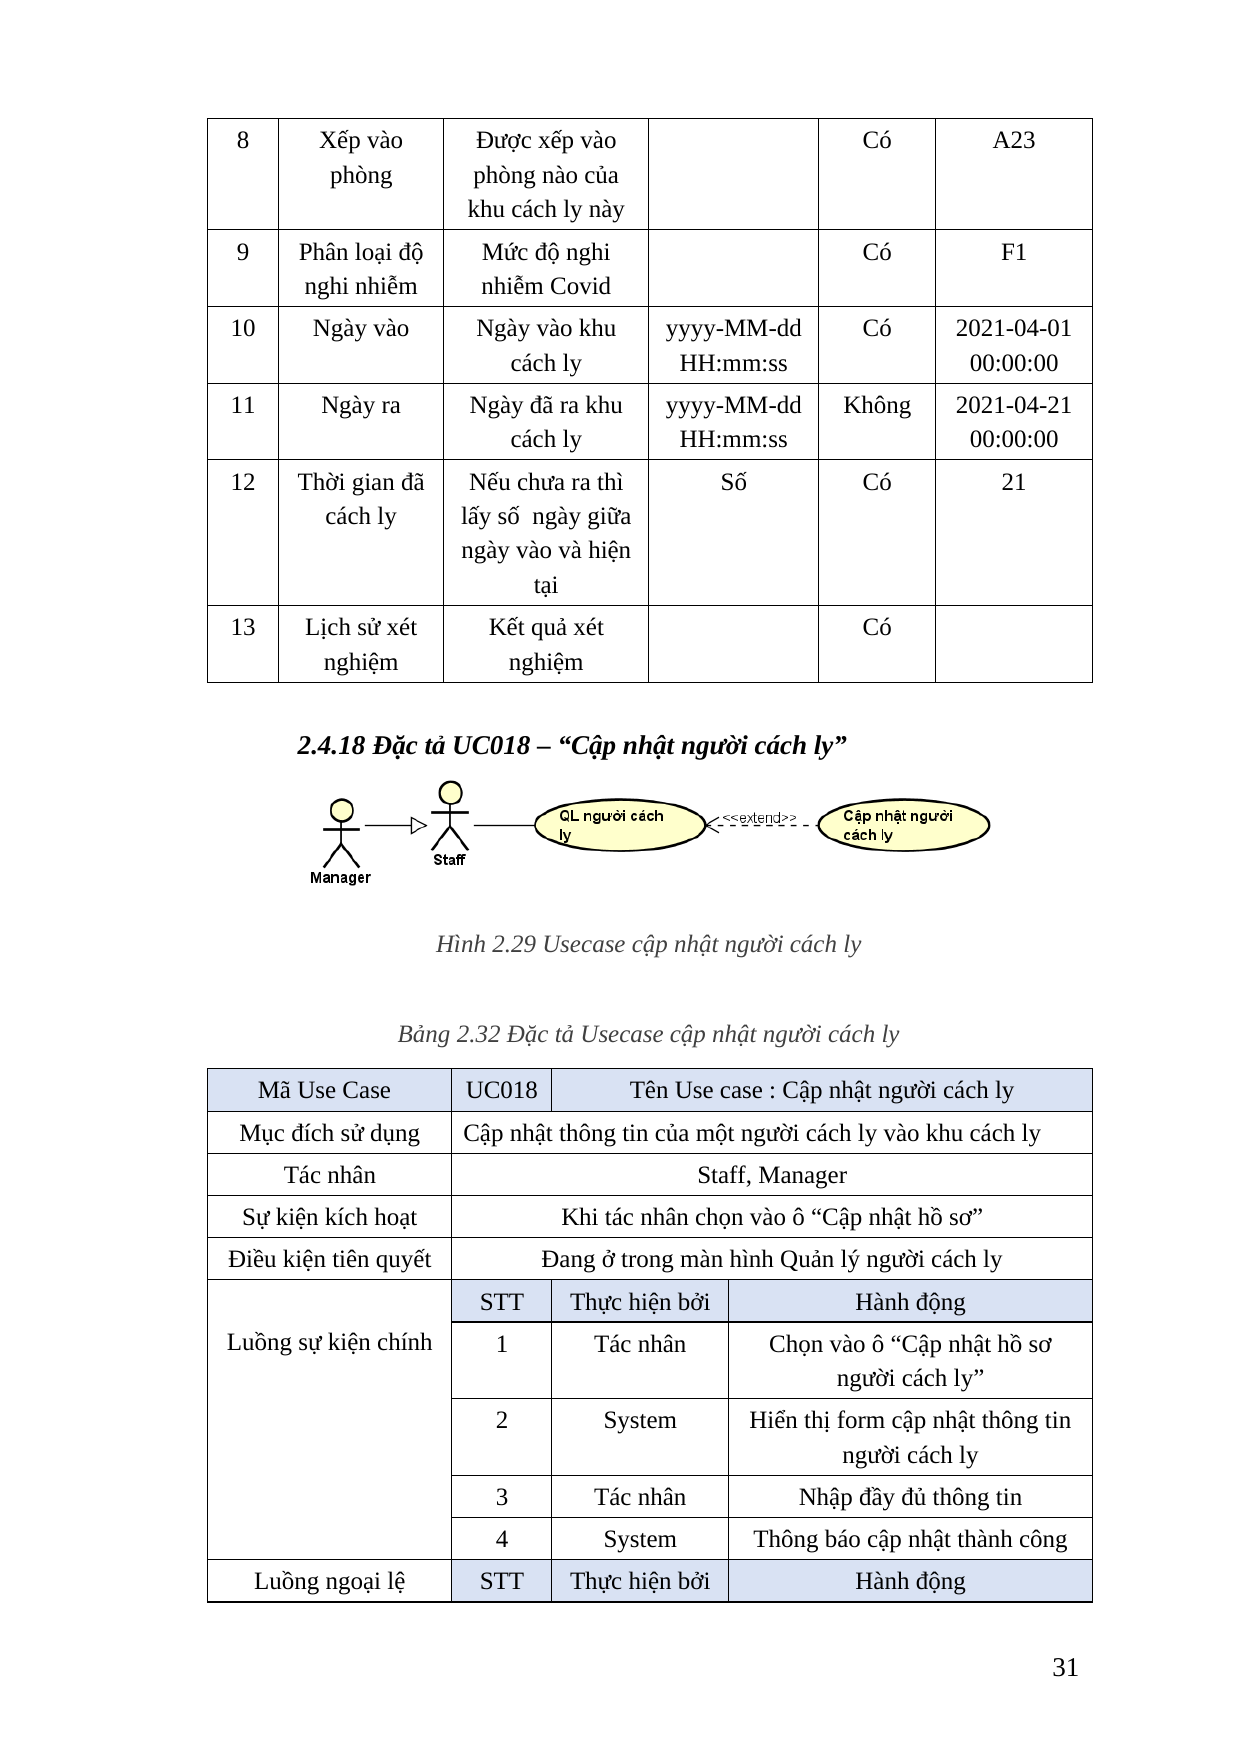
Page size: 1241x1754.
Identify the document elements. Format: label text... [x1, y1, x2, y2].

table_cell Thời gian đã cách ly [279, 460, 443, 605]
table_cell 9 [208, 230, 278, 306]
table_cell Luồng ngoại lệ [208, 1560, 451, 1601]
table_cell Hành động [729, 1560, 1092, 1601]
table_cell Staff, Manager [452, 1154, 1092, 1195]
table_cell Có [819, 606, 935, 682]
table_cell [936, 606, 1092, 682]
table_cell Có [819, 230, 935, 306]
table_cell 2021-04-01 00:00:00 [936, 307, 1092, 383]
table_cell Có [819, 460, 935, 605]
table_header UC018 [452, 1069, 551, 1111]
table_cell Điều kiện tiên quyết [208, 1238, 451, 1279]
table_cell F1 [936, 230, 1092, 306]
table_cell Thông báo cập nhật thành công [729, 1518, 1092, 1559]
table_cell Chọn vào ô “Cập nhật hồ sơ người cách ly” [729, 1323, 1092, 1398]
table_cell System [552, 1399, 728, 1475]
table_cell Ngày đã ra khu cách ly [444, 384, 648, 459]
table_cell 3 [452, 1476, 551, 1517]
table_cell Hiển thị form cập nhật thông tin người cách ly [729, 1399, 1092, 1475]
table_cell A23 [936, 119, 1092, 229]
table_cell Được xếp vào phòng nào của khu cách ly này [444, 119, 648, 229]
table_cell 12 [208, 460, 278, 605]
table_cell Ngày vào khu cách ly [444, 307, 648, 383]
table_cell Sự kiện kích hoạt [208, 1196, 451, 1237]
table_cell Tác nhân [552, 1476, 728, 1517]
table_cell 2 [452, 1399, 551, 1475]
table_cell 21 [936, 460, 1092, 605]
table_cell Khi tác nhân chọn vào ô “Cập nhật hồ sơ” [452, 1196, 1092, 1237]
table_cell Nếu chưa ra thì lấy số ngày giữa ngày vào và hiện tại [444, 460, 648, 605]
table_cell Ngày ra [279, 384, 443, 459]
table_cell STT [452, 1280, 551, 1321]
table_cell 11 [208, 384, 278, 459]
table_cell Nhập đầy đủ thông tin [729, 1476, 1092, 1517]
table_cell 8 [208, 119, 278, 229]
table_cell 4 [452, 1518, 551, 1559]
table_cell Có [819, 119, 935, 229]
table_cell Số [649, 460, 818, 605]
table_cell [649, 230, 818, 306]
table_cell 13 [208, 606, 278, 682]
table_header Tên Use case : Cập nhật người cách ly [552, 1069, 1092, 1111]
table_cell Thực hiện bởi [552, 1280, 728, 1321]
table_cell Luồng sự kiện chính [208, 1280, 451, 1559]
table_cell Ngày vào [279, 307, 443, 383]
table_cell Thực hiện bởi [552, 1560, 728, 1601]
table_cell STT [452, 1560, 551, 1601]
table_cell Cập nhật thông tin của một người cách ly vào khu cách ly [452, 1112, 1092, 1153]
table_cell Không [819, 384, 935, 459]
table_cell Mục đích sử dụng [208, 1112, 451, 1153]
table_cell Xếp vào phòng [279, 119, 443, 229]
table_cell Có [819, 307, 935, 383]
table_cell Phân loại độ nghi nhiễm [279, 230, 443, 306]
table_cell Tác nhân [552, 1323, 728, 1398]
table_cell Lịch sử xét nghiệm [279, 606, 443, 682]
table_cell Mức độ nghi nhiễm Covid [444, 230, 648, 306]
table_cell System [552, 1518, 728, 1559]
list Đặc tả UC018 – “Cập nhật người cách ly” [297, 729, 1092, 760]
table_cell [649, 119, 818, 229]
table_cell Đang ở trong màn hình Quản lý người cách ly [452, 1238, 1092, 1279]
table_cell Tác nhân [208, 1154, 451, 1195]
picture [298, 769, 1001, 920]
table_cell Kết quả xét nghiệm [444, 606, 648, 682]
table_cell 1 [452, 1323, 551, 1398]
table_cell [649, 606, 818, 682]
table_cell yyyy-MM-dd HH:mm:ss [649, 384, 818, 459]
table_cell yyyy-MM-dd HH:mm:ss [649, 307, 818, 383]
table_cell Hành động [729, 1280, 1092, 1321]
table_cell 2021-04-21 00:00:00 [936, 384, 1092, 459]
table_header Mã Use Case [208, 1069, 451, 1111]
table_cell 10 [208, 307, 278, 383]
